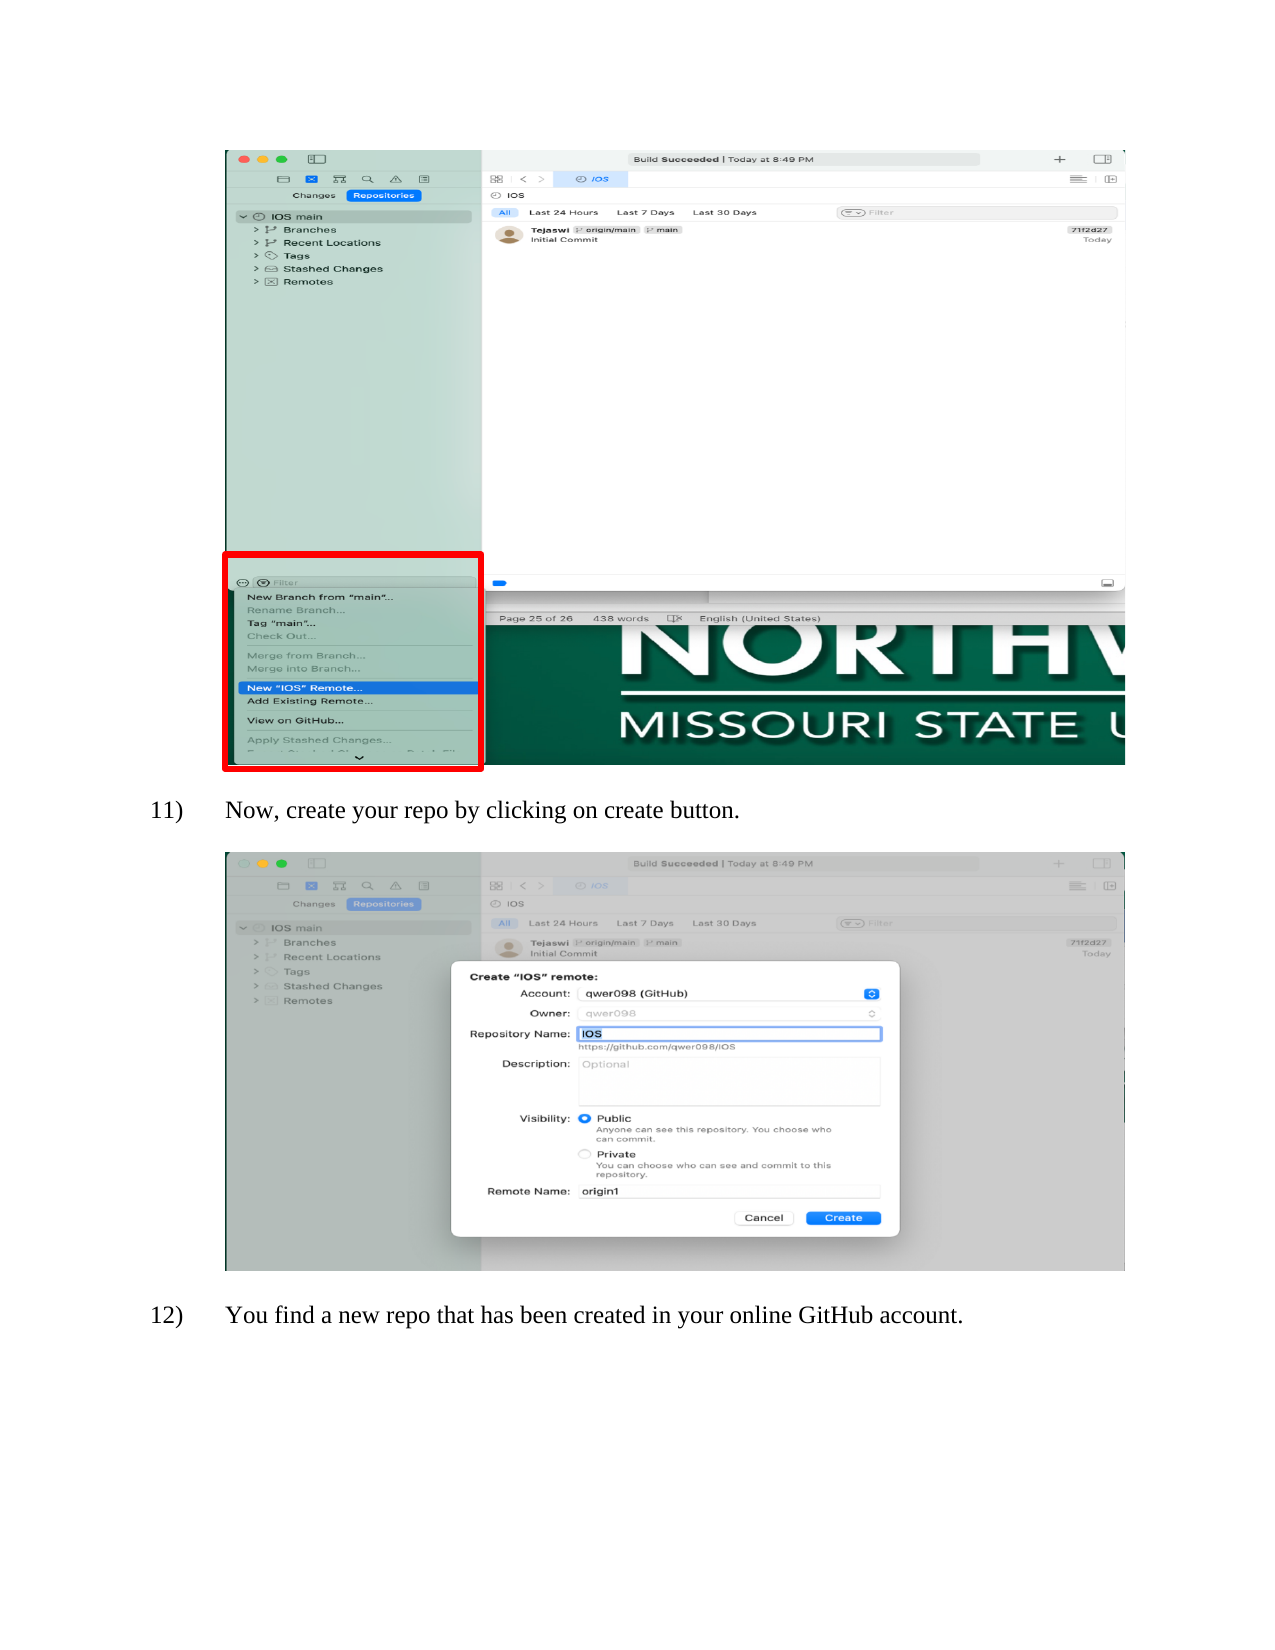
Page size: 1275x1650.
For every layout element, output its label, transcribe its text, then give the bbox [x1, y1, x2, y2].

list You find a new repo that has been created in your online GitHub account. [150, 1301, 1125, 1329]
picture [225, 852, 1125, 1271]
list Now, create your repo by clicking on create button. [150, 795, 1125, 824]
picture [228, 558, 478, 765]
picture [225, 150, 1125, 765]
